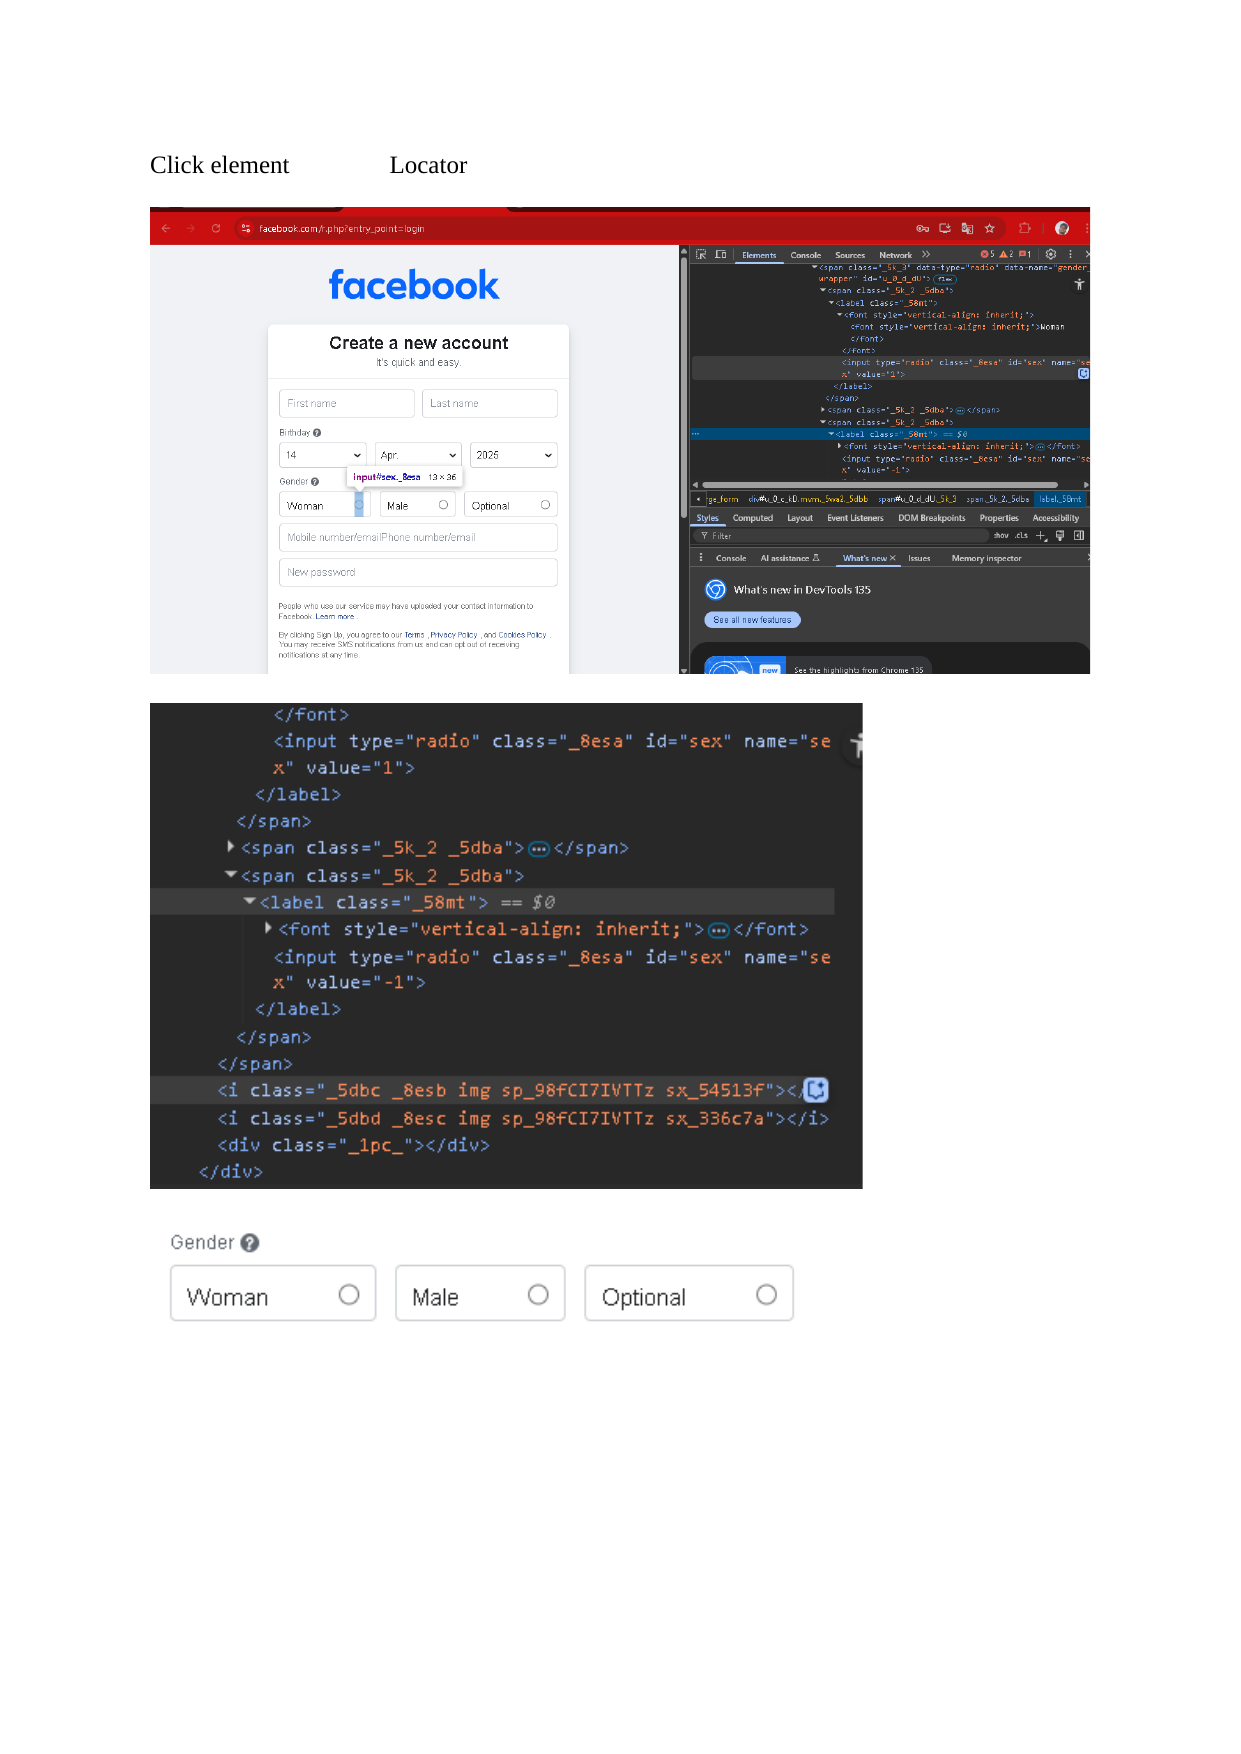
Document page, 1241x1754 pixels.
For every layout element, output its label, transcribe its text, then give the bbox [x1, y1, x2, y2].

picture [150, 207, 1091, 674]
picture [150, 703, 863, 1189]
picture [150, 1218, 813, 1334]
text Click element Locator [150, 150, 1090, 179]
